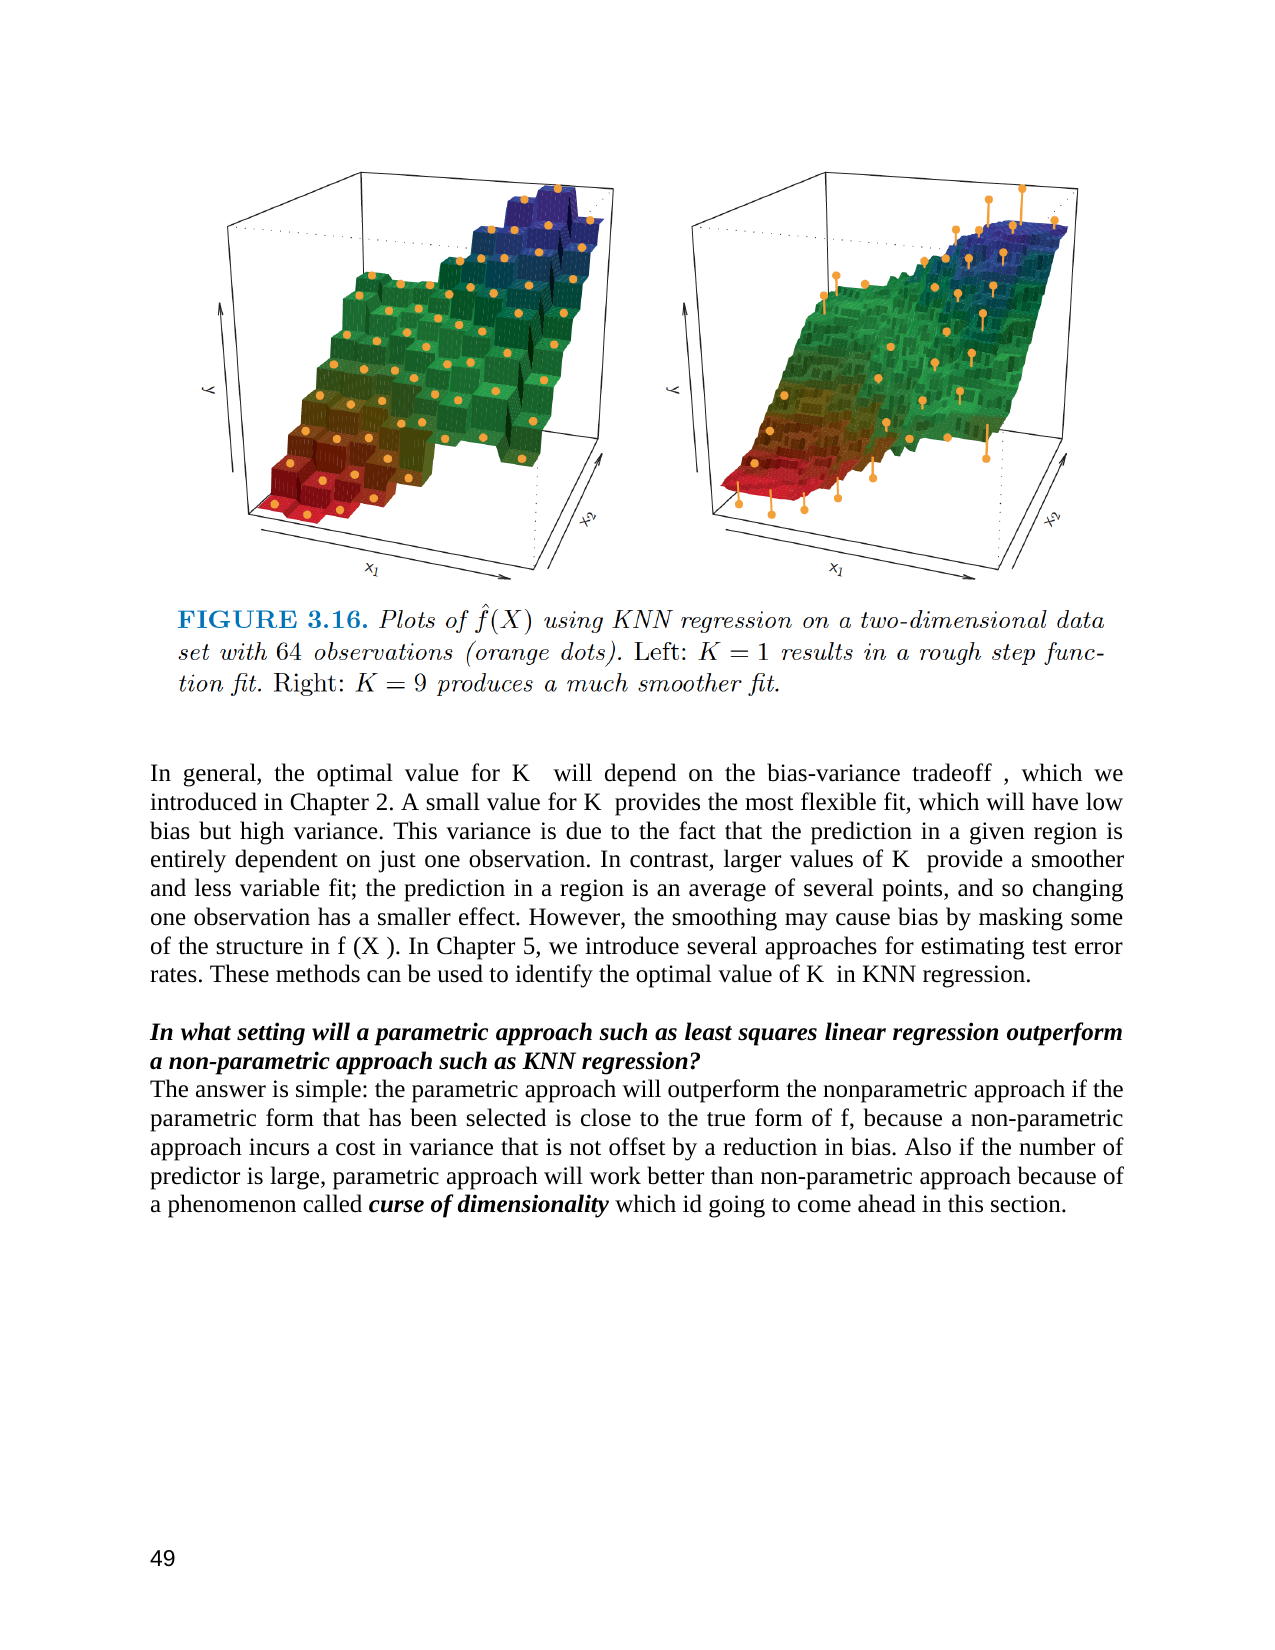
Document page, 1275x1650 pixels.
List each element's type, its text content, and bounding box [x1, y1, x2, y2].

text The answer is simple: the parametric approach will outperform the nonparametric approach if the parametric form that has been selected is close to the true form of f, because a non-parametric approach incurs a cost in variance that is not offset by a reduction in bias. Also if the number of predictor is large, parametric approach will work better than non-parametric approach because of a phenomenon called curse of dimensionality which id going to come ahead in this section. [150, 1074, 1125, 1218]
text In what setting will a parametric approach such as least squares linear regression outperform a non-parametric approach such as KNN regression? [150, 1017, 1125, 1074]
text In general, the optimal value for K will depend on the bias-variance tradeoff , which we introduced in Chapter 2. A small value for K provides the most flexible fit, which will have low bias but high variance. This variance is due to the fact that the prediction in a given region is entirely dependent on just one observation. In contrast, larger values of K provide a smoother and less variable fit; the prediction in a region is an average of several points, and so changing one observation has a smaller effect. However, the smoothing may cause bias by masking some of the structure in f (X ). In Chapter 5, we introduce several approaches for estimating test error rates. These methods can be used to identify the optimal value of K in KNN regression. [150, 758, 1125, 988]
picture [150, 150, 1125, 727]
